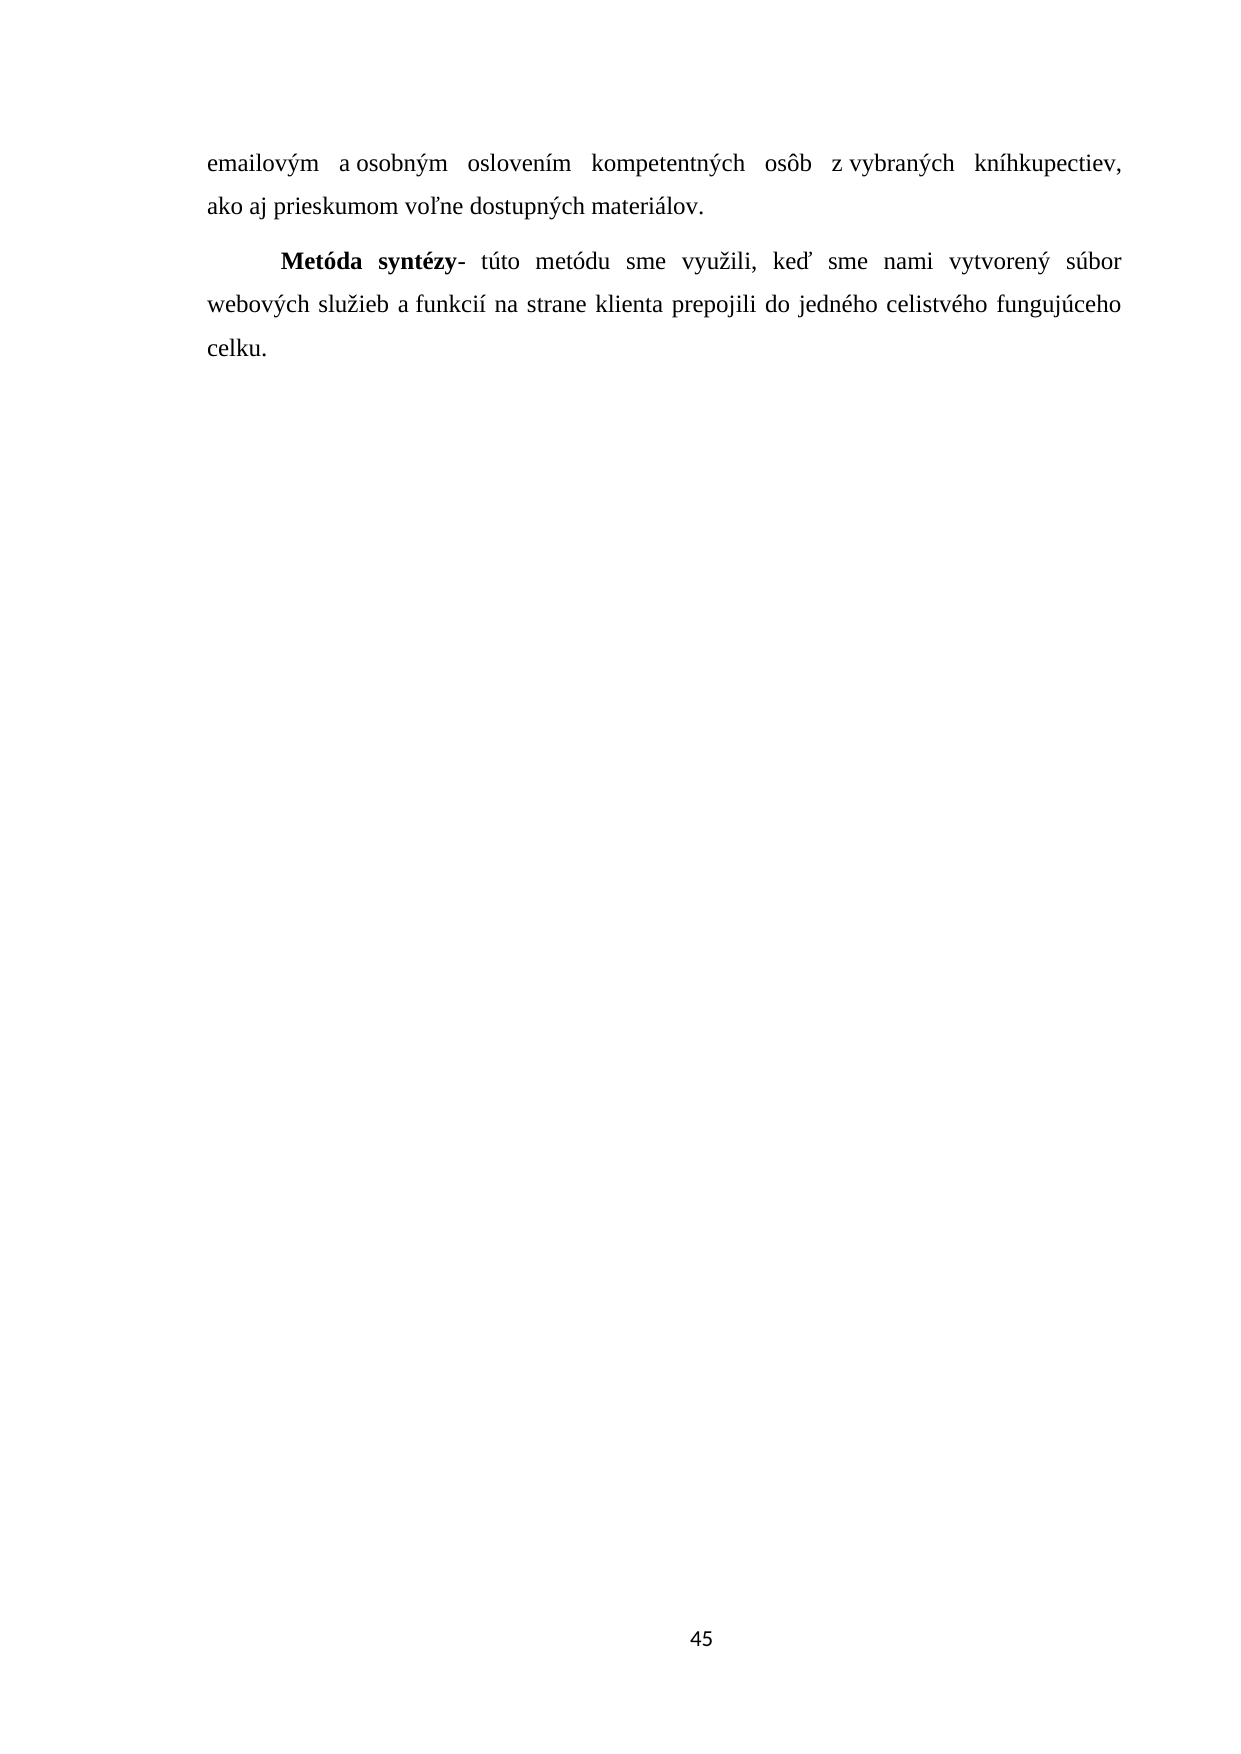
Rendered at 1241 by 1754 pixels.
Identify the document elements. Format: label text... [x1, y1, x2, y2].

text Metóda syntézy- túto metódu sme využili, keď sme nami vytvorený súbor webových služieb a funkcií na strane klienta prepojili do jedného celistvého fungujúceho celku. [207, 246, 1122, 361]
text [207, 148, 1122, 219]
